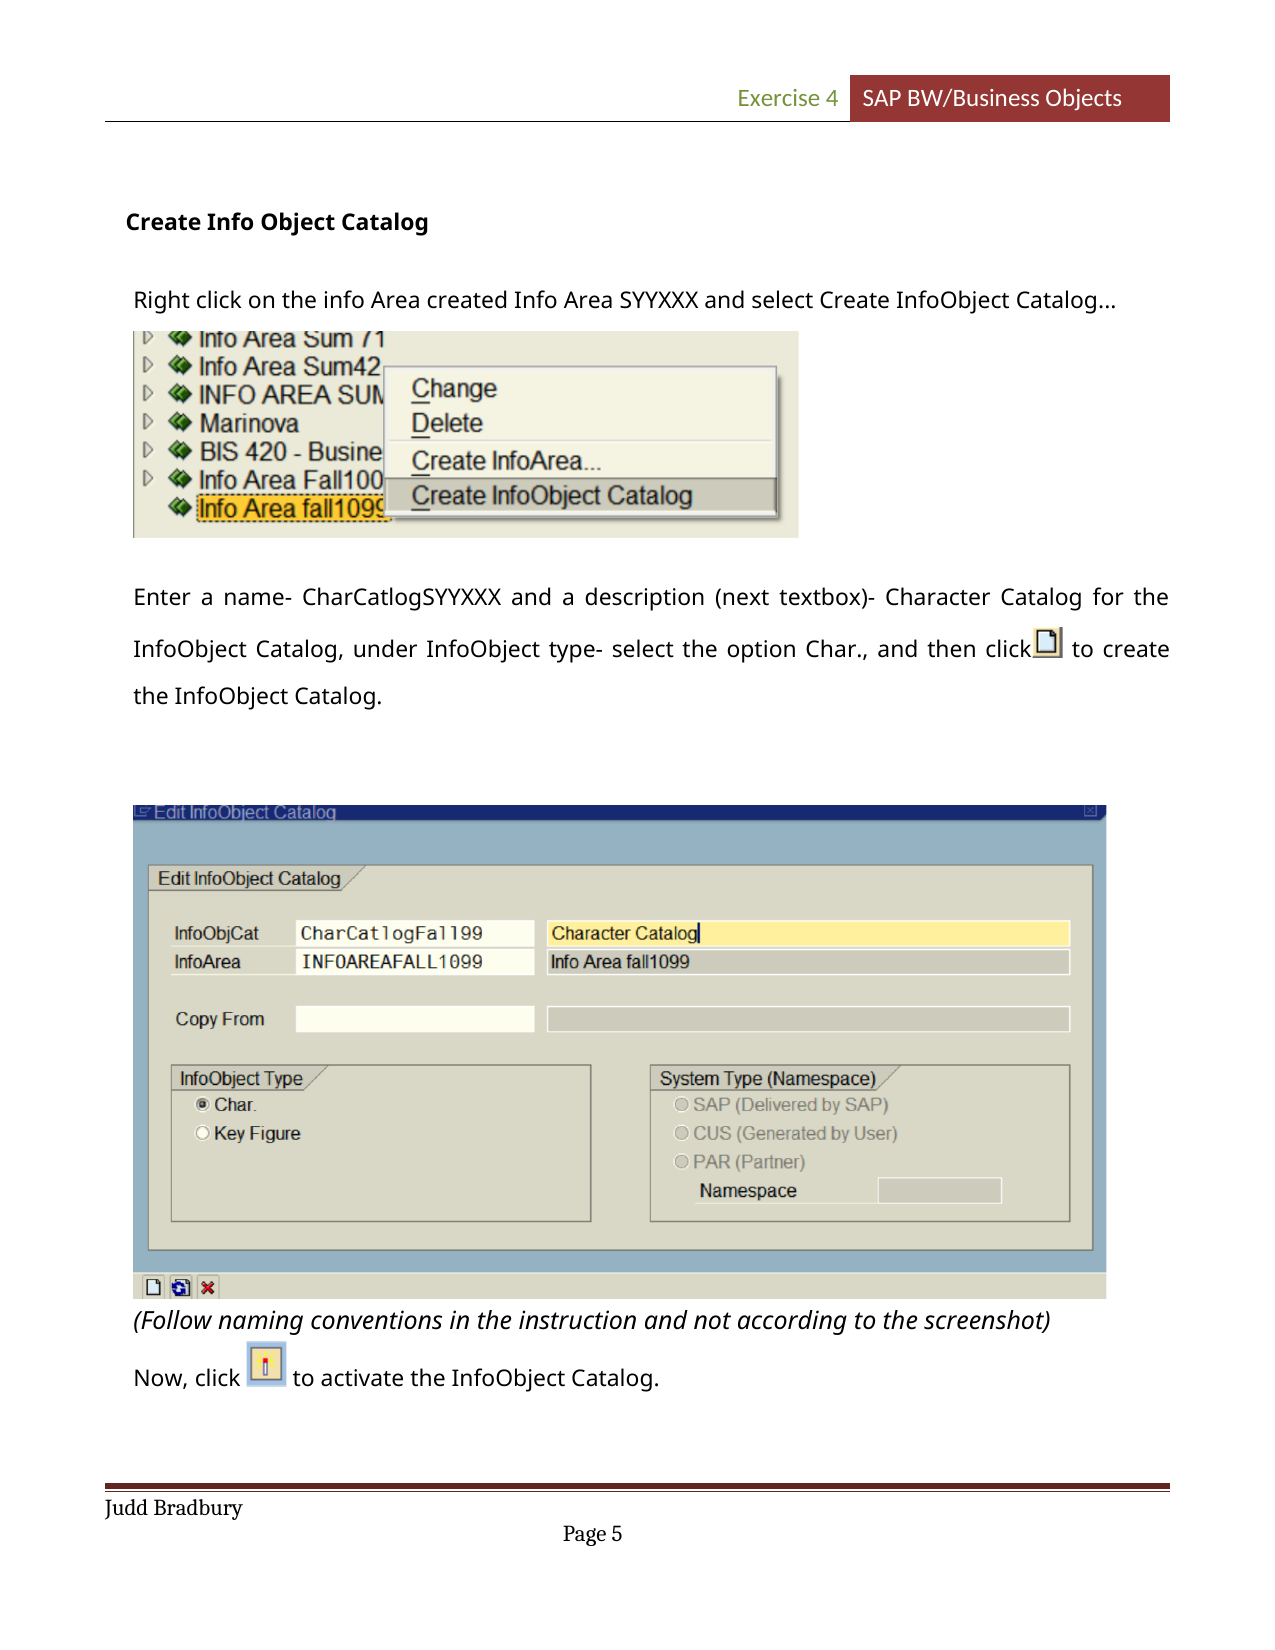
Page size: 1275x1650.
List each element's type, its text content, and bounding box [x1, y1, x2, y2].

picture [1032, 627, 1063, 658]
list Right click on the info Area created Info Area SYYXXX and select Create InfoObject Catalog... [133, 284, 1170, 316]
text Now, click to activate the InfoObject Catalog. [133, 1342, 1170, 1393]
picture [246, 1341, 287, 1387]
picture [133, 331, 799, 538]
list (Follow naming conventions in the instruction and not according to the screenshot) [133, 1303, 1170, 1337]
list Enter a name- CharCatlogSYYXXX and a description (next textbox)- Character Catalog for the InfoObject Catalog, under InfoObject type- select the option Char., and then click to create the InfoObject Catalog. [133, 581, 1170, 711]
picture [133, 805, 1107, 1299]
text Create Info Object Catalog [96, 206, 1170, 238]
